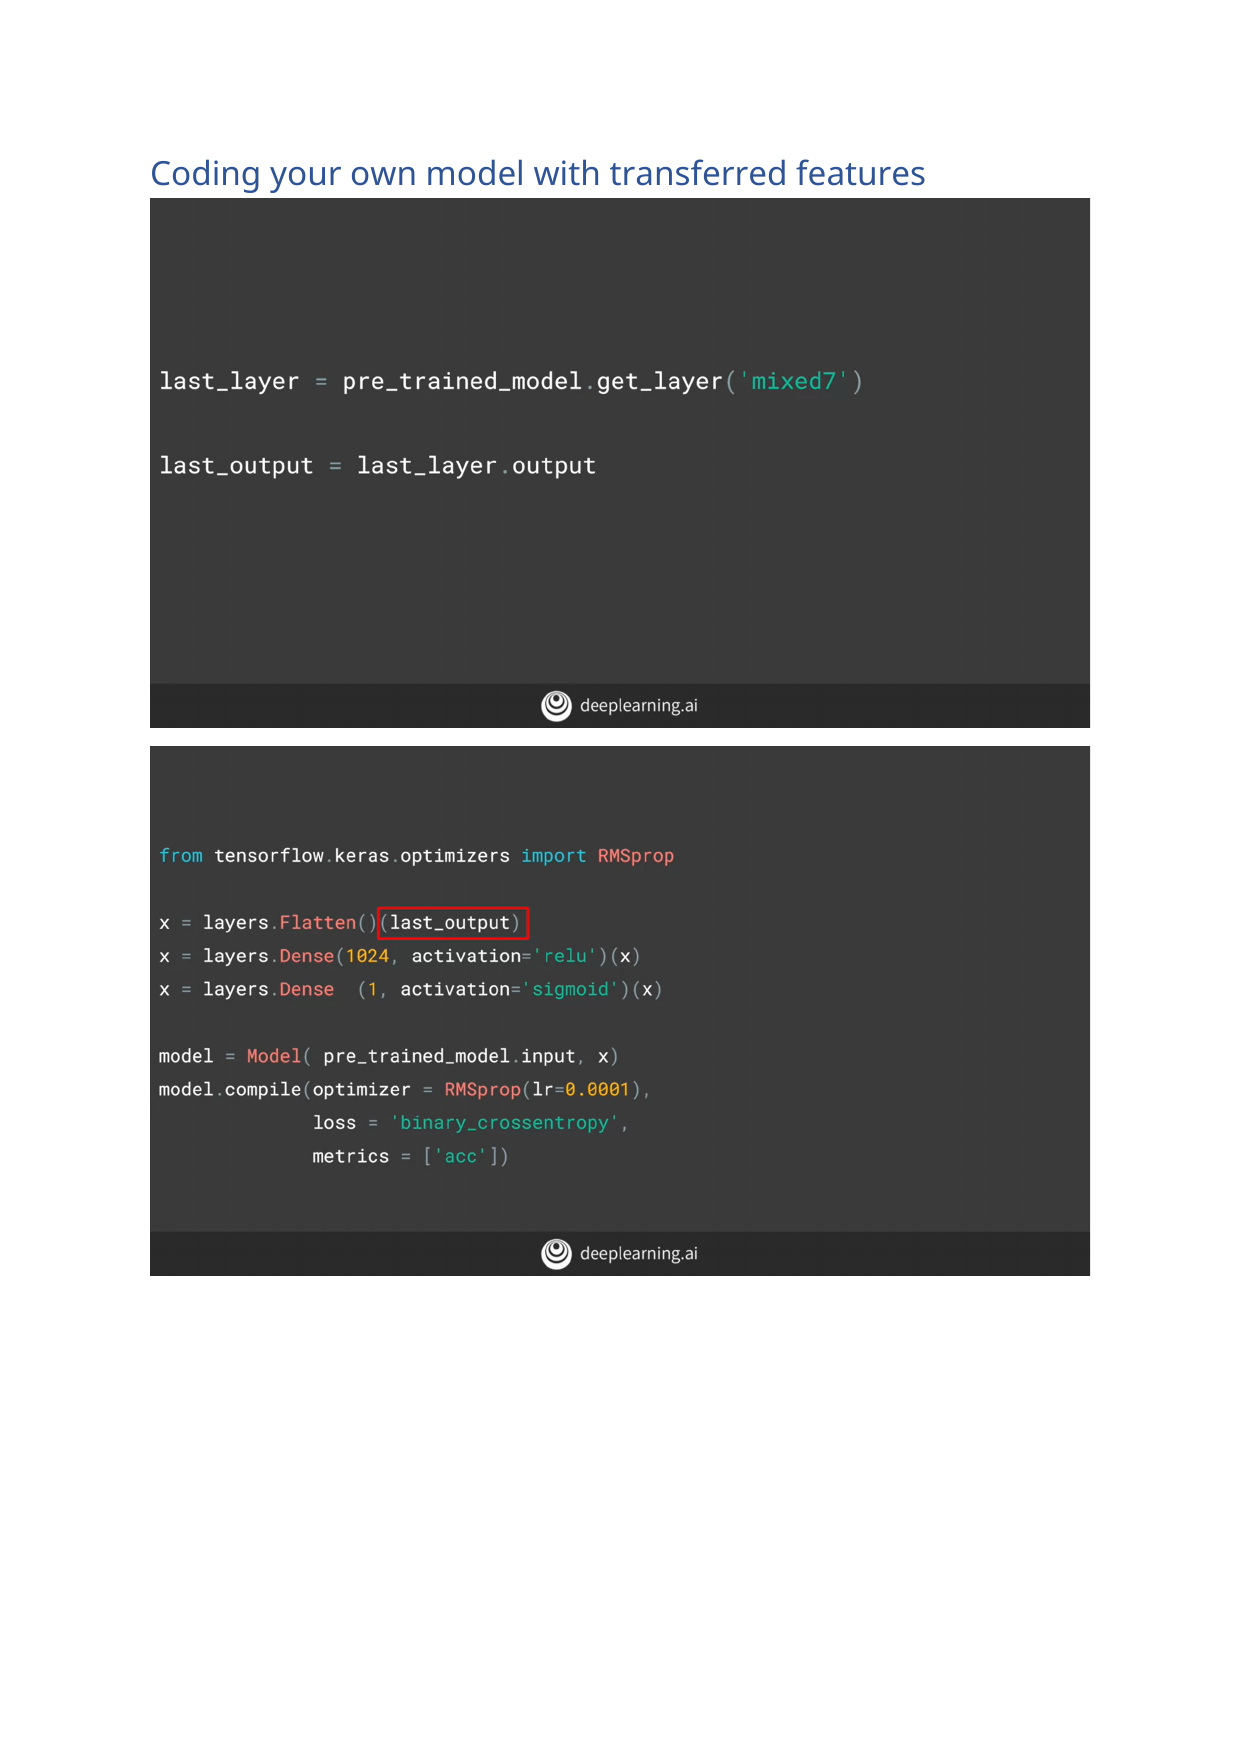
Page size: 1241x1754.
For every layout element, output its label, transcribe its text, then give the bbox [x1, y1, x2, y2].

picture [150, 746, 1091, 1276]
picture [150, 198, 1091, 728]
subtitle Coding your own model with transferred features [150, 150, 1090, 195]
